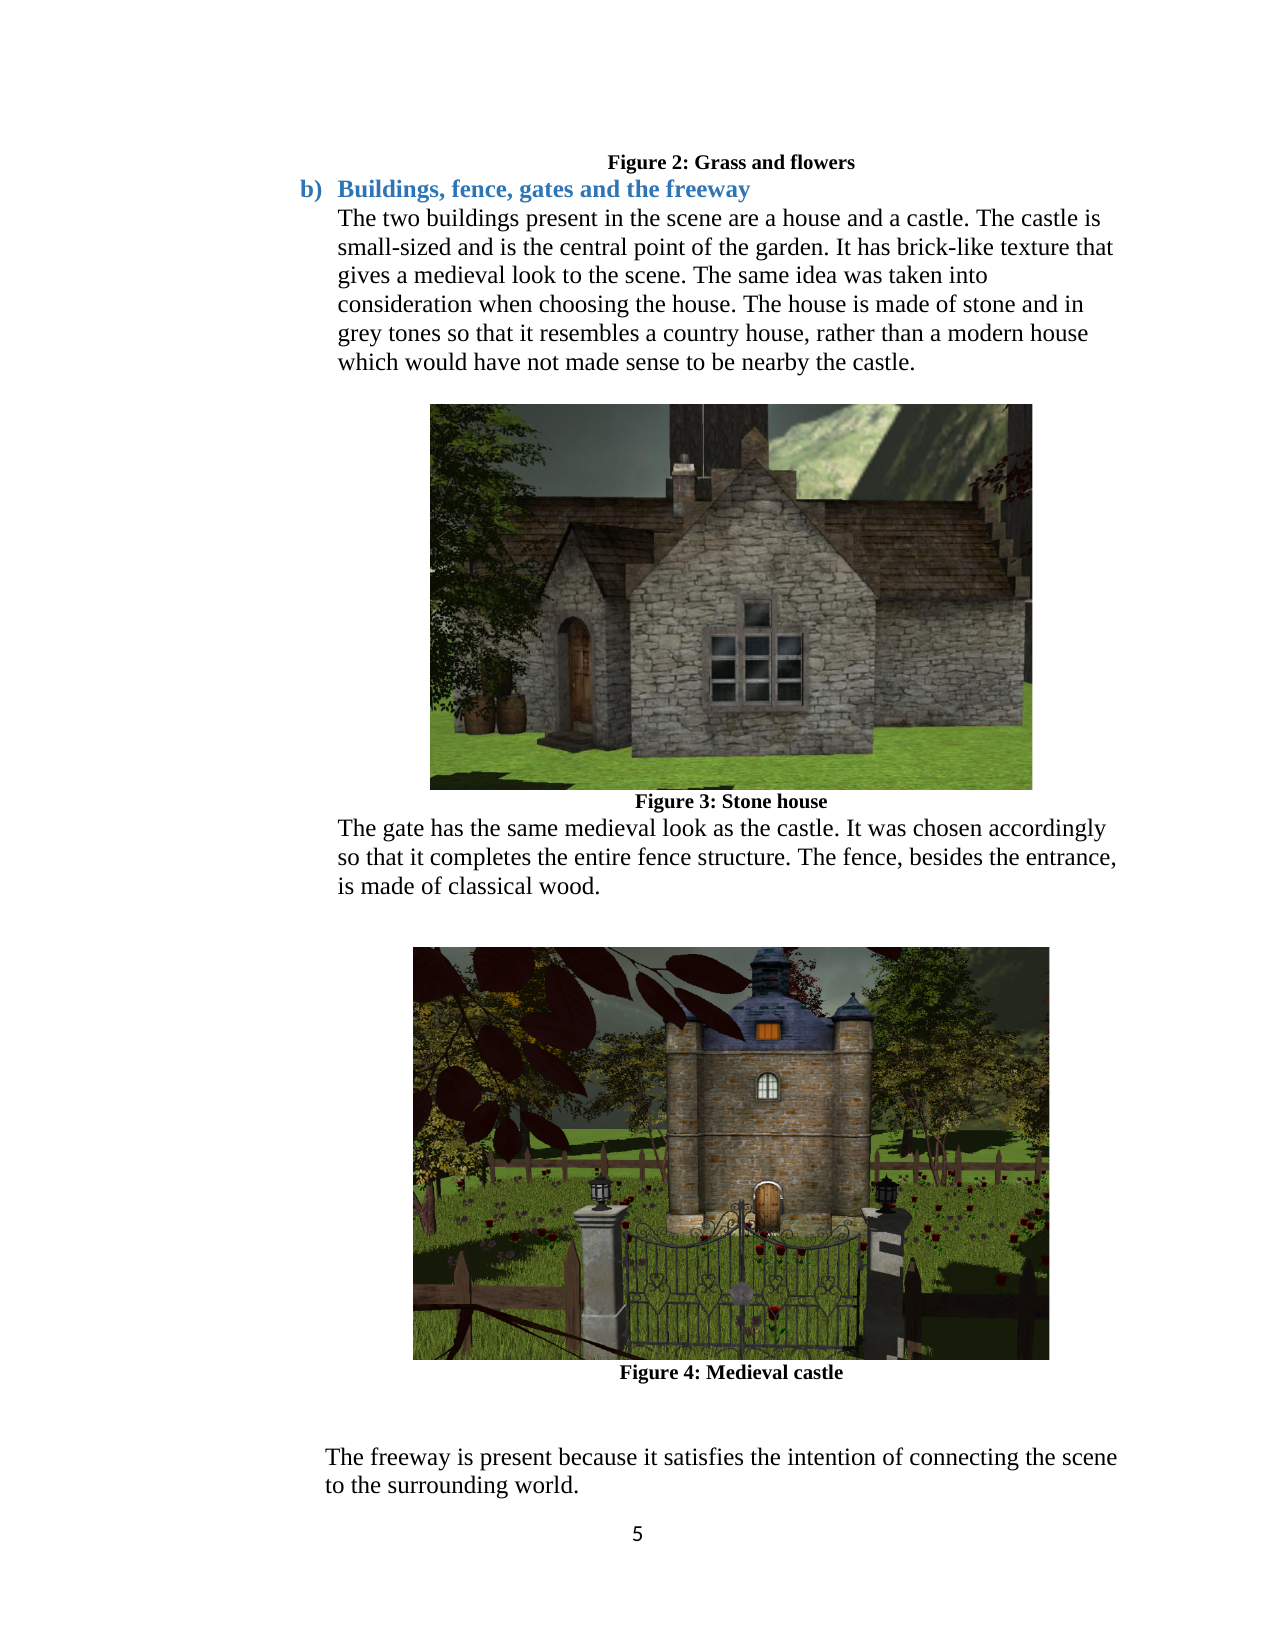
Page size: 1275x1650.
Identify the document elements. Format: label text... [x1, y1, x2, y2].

picture [413, 947, 1050, 1360]
text The freeway is present because it satisfies the intention of connecting the scene to the surrounding world. [325, 1442, 1125, 1499]
text Figure 4: Medieval castle [337, 1360, 1125, 1384]
text The gate has the same medieval look as the castle. It was chosen accordingly so that it completes the entire fence structure. The fence, besides the entrance, is made of classical wood. [337, 813, 1125, 899]
list Buildings, fence, gates and the freeway [300, 174, 1125, 203]
text The two buildings present in the scene are a house and a castle. The castle is small-sized and is the central point of the garden. It has brick-like texture that gives a medieval look to the scene. The same idea was taken into consideration when choosing the house. The house is made of stone and in grey tones so that it resembles a country house, rather than a modern house which would have not made sense to be nearby the castle. [337, 203, 1125, 375]
picture [430, 404, 1033, 790]
text Figure 3: Stone house [337, 789, 1125, 813]
text Figure 2: Grass and flowers [337, 150, 1125, 174]
